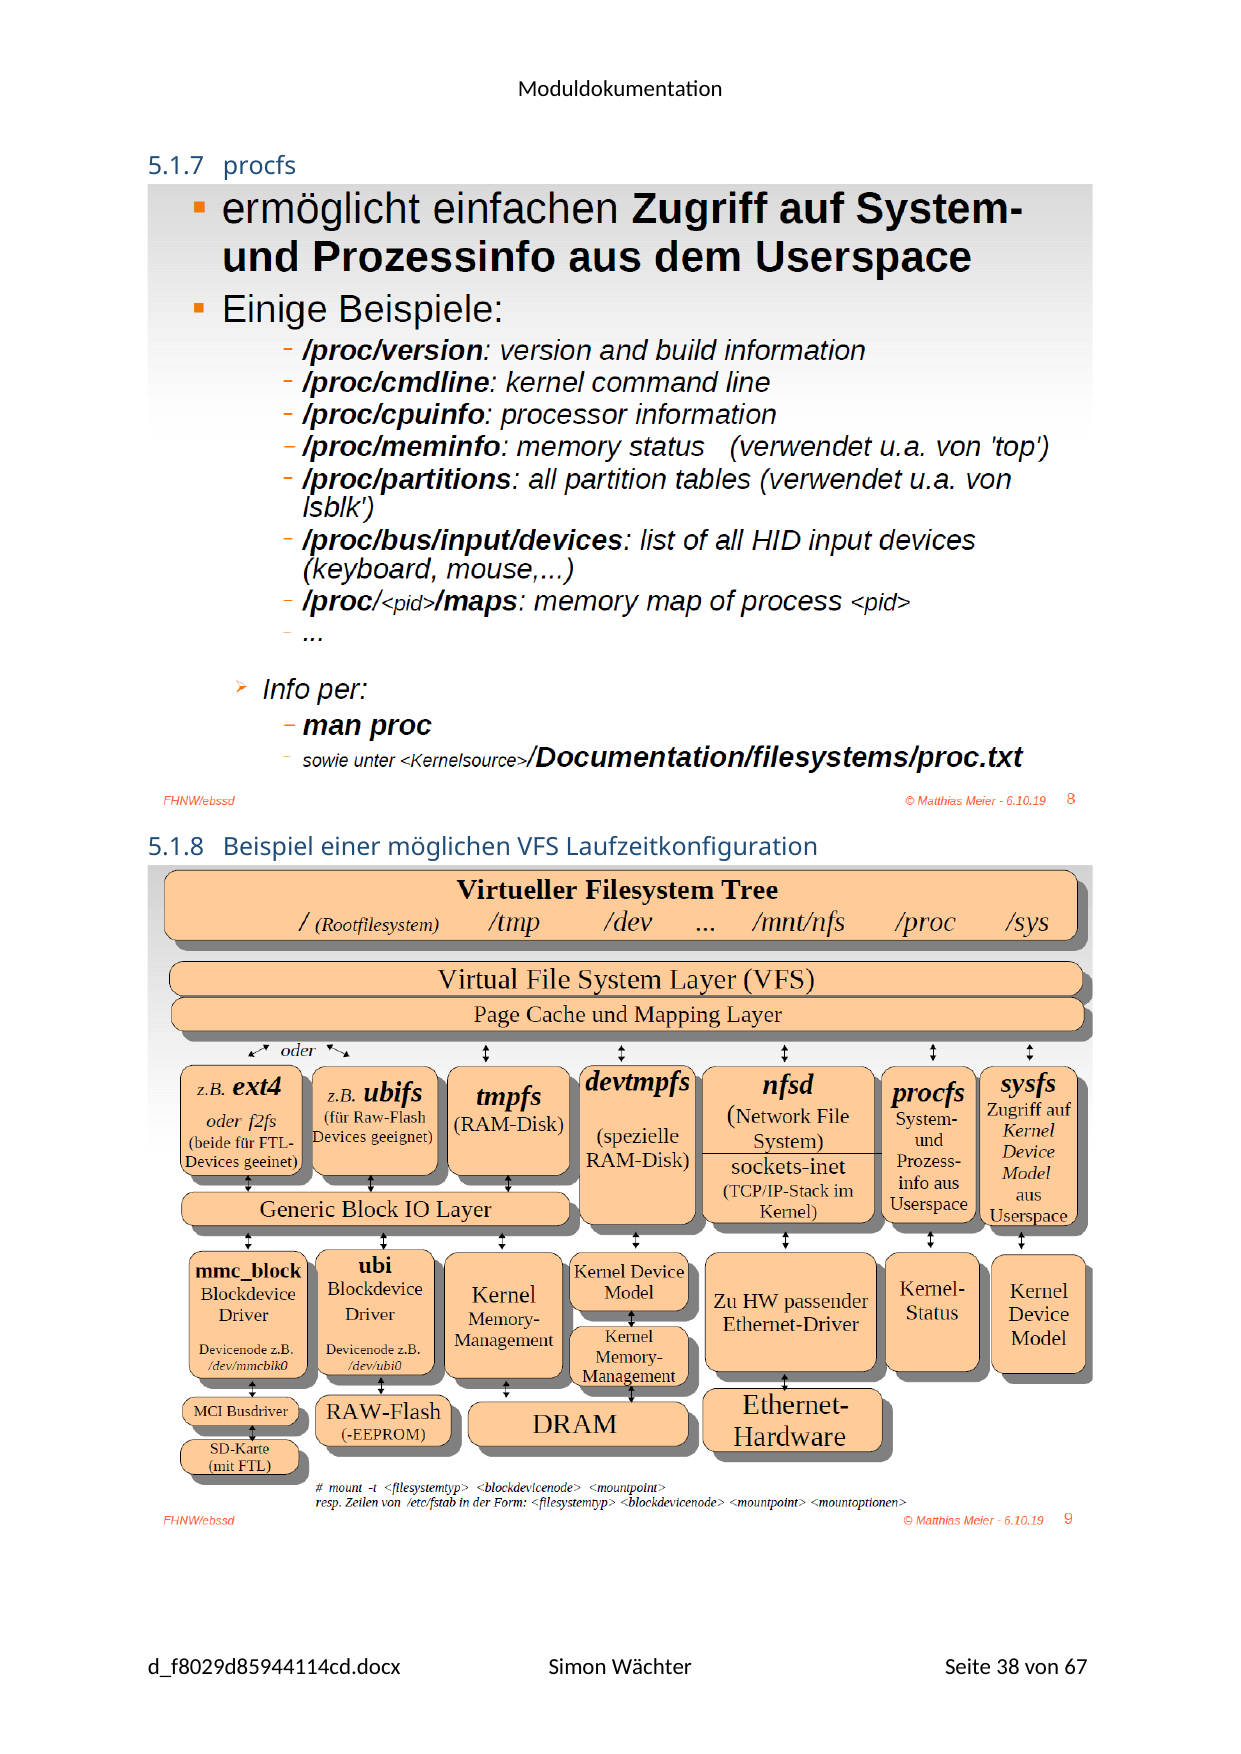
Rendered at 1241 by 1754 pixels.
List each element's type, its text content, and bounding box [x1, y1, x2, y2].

picture [147, 184, 1093, 810]
picture [147, 865, 1093, 1528]
subtitle Beispiel einer möglichen VFS Laufzeitkonfiguration [148, 828, 1093, 863]
subtitle procfs [148, 148, 1093, 182]
